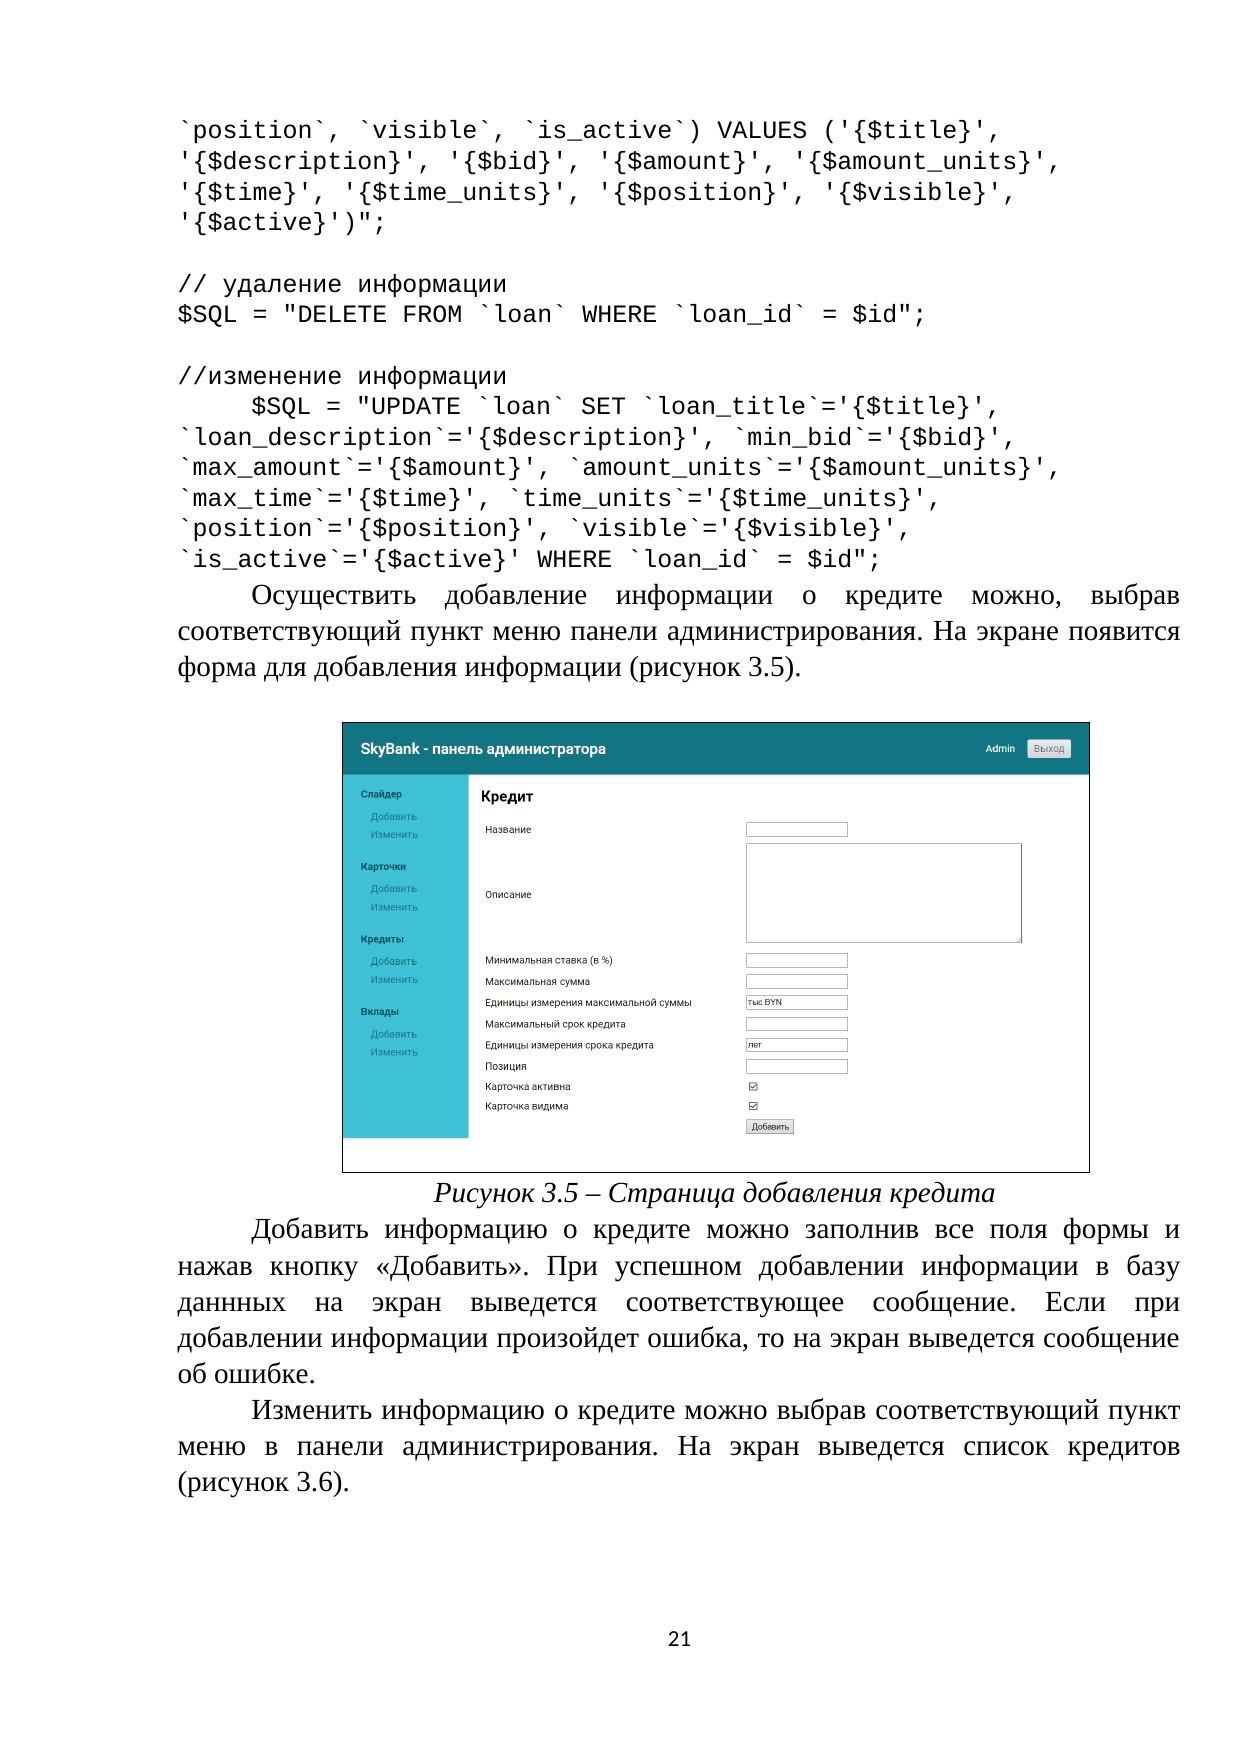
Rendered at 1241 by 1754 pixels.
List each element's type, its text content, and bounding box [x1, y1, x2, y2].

text Рисунок 3.5 – Страница добавления кредита [177, 1175, 1181, 1209]
text //изменение информации [177, 363, 1181, 392]
text Изменить информацию о кредите можно выбрав соответствующий пункт меню в панели администрирования. На экран выведется список кредитов (рисунок 3.6). [177, 1392, 1181, 1498]
text Осуществить добавление информации о кредите можно, выбрав соответствующий пункт меню панели администрирования. На экране появится форма для добавления информации (рисунок 3.5). [177, 577, 1181, 683]
text $SQL = "UPDATE `loan` SET `loan_title`='{$title}', `loan_description`='{$description}', `min_bid`='{$bid}', `max_amount`='{$amount}', `amount_units`='{$amount_units}', `max_time`='{$time}', `time_units`='{$time_units}', `position`='{$position}', `visible`='{$visible}', `is_active`='{$active}' WHERE `loan_id` = $id"; [177, 394, 1181, 575]
picture [343, 723, 1089, 1172]
text $SQL = "DELETE FROM `loan` WHERE `loan_id` = $id"; [177, 302, 1181, 330]
text // удаление информации [177, 271, 1181, 299]
text Добавить информацию о кредите можно заполнив все поля формы и нажав кнопку «Добавить». При успешном добавлении информации в базу даннных на экран выведется соответствующее сообщение. Если при добавлении информации произойдет ошибка, то на экран выведется сообщение об ошибке. [177, 1212, 1181, 1390]
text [177, 118, 1181, 238]
